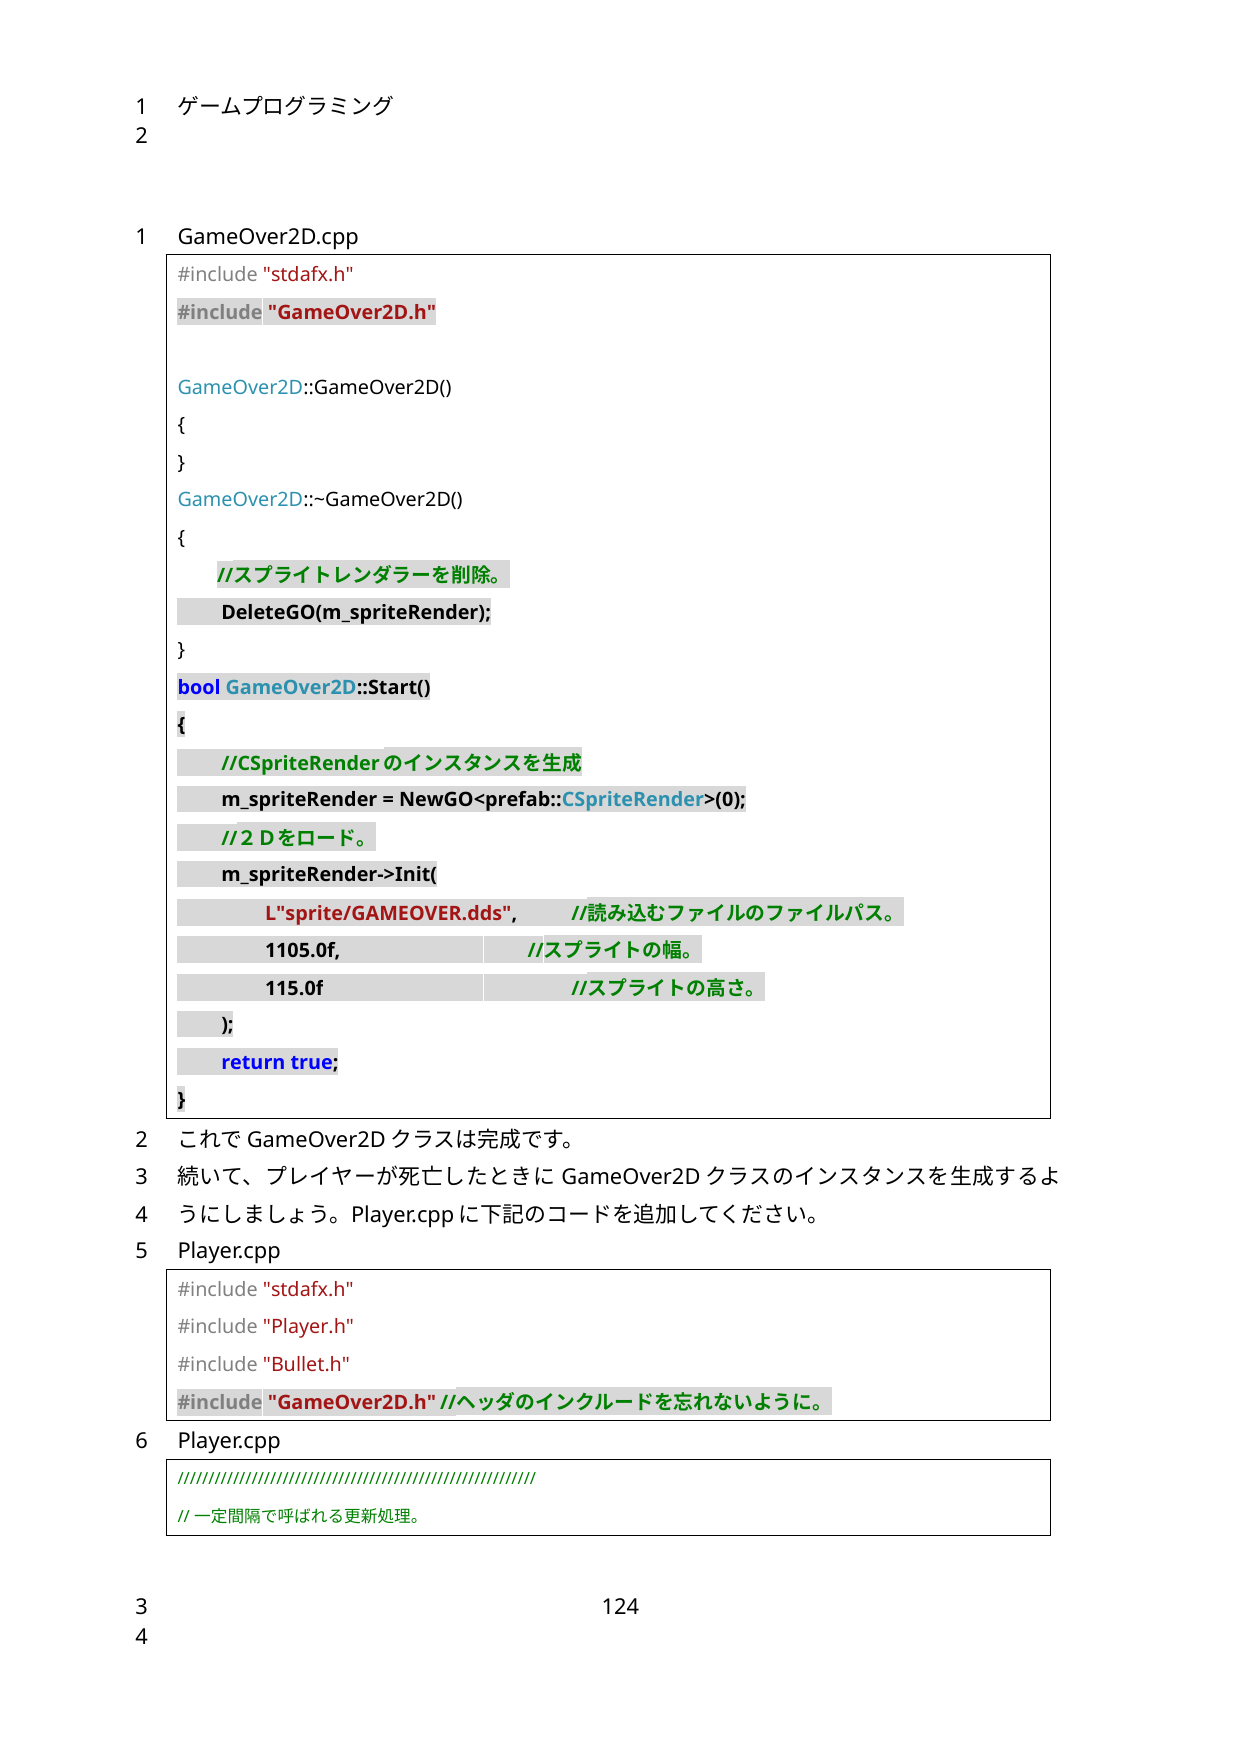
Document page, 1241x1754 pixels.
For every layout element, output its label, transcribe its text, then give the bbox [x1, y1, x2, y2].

text 続いて、プレイヤーが死亡したときにGameOver2Dクラスのインスタンスを生成するようにしましょう。Player.cppに下記のコードを追加してください。 [177, 1156, 1063, 1231]
text GameOver2D.cpp [177, 217, 1063, 254]
text Player.cpp [177, 1231, 1063, 1269]
text これでGameOver2Dクラスは完成です。 [177, 1119, 1063, 1156]
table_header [167, 1460, 1050, 1534]
text Player.cpp [177, 1421, 1063, 1458]
table_header #include "stdafx.h" #include "Player.h" #include "Bullet.h" #include "GameOver2D.h" //ヘッダのインクルードを忘れないように。 [167, 1270, 1050, 1420]
table_header #include "stdafx.h" #include "GameOver2D.h" GameOver2D::GameOver2D() { } GameOver2D::~GameOver2D() { //スプライトレンダラーを削除。 DeleteGO(m_spriteRender); } bool GameOver2D::Start() { //CSpriteRenderのインスタンスを生成 m_spriteRender = NewGO<prefab::CSpriteRender>(0); //２Ｄをロード。 m_spriteRender->Init( L"sprite/GAMEOVER.dds", //読み込むファイルのファイルパス。 1105.0f, //スプライトの幅。 115.0f //スプライトの高さ。 ); return true; } [167, 255, 1050, 1118]
